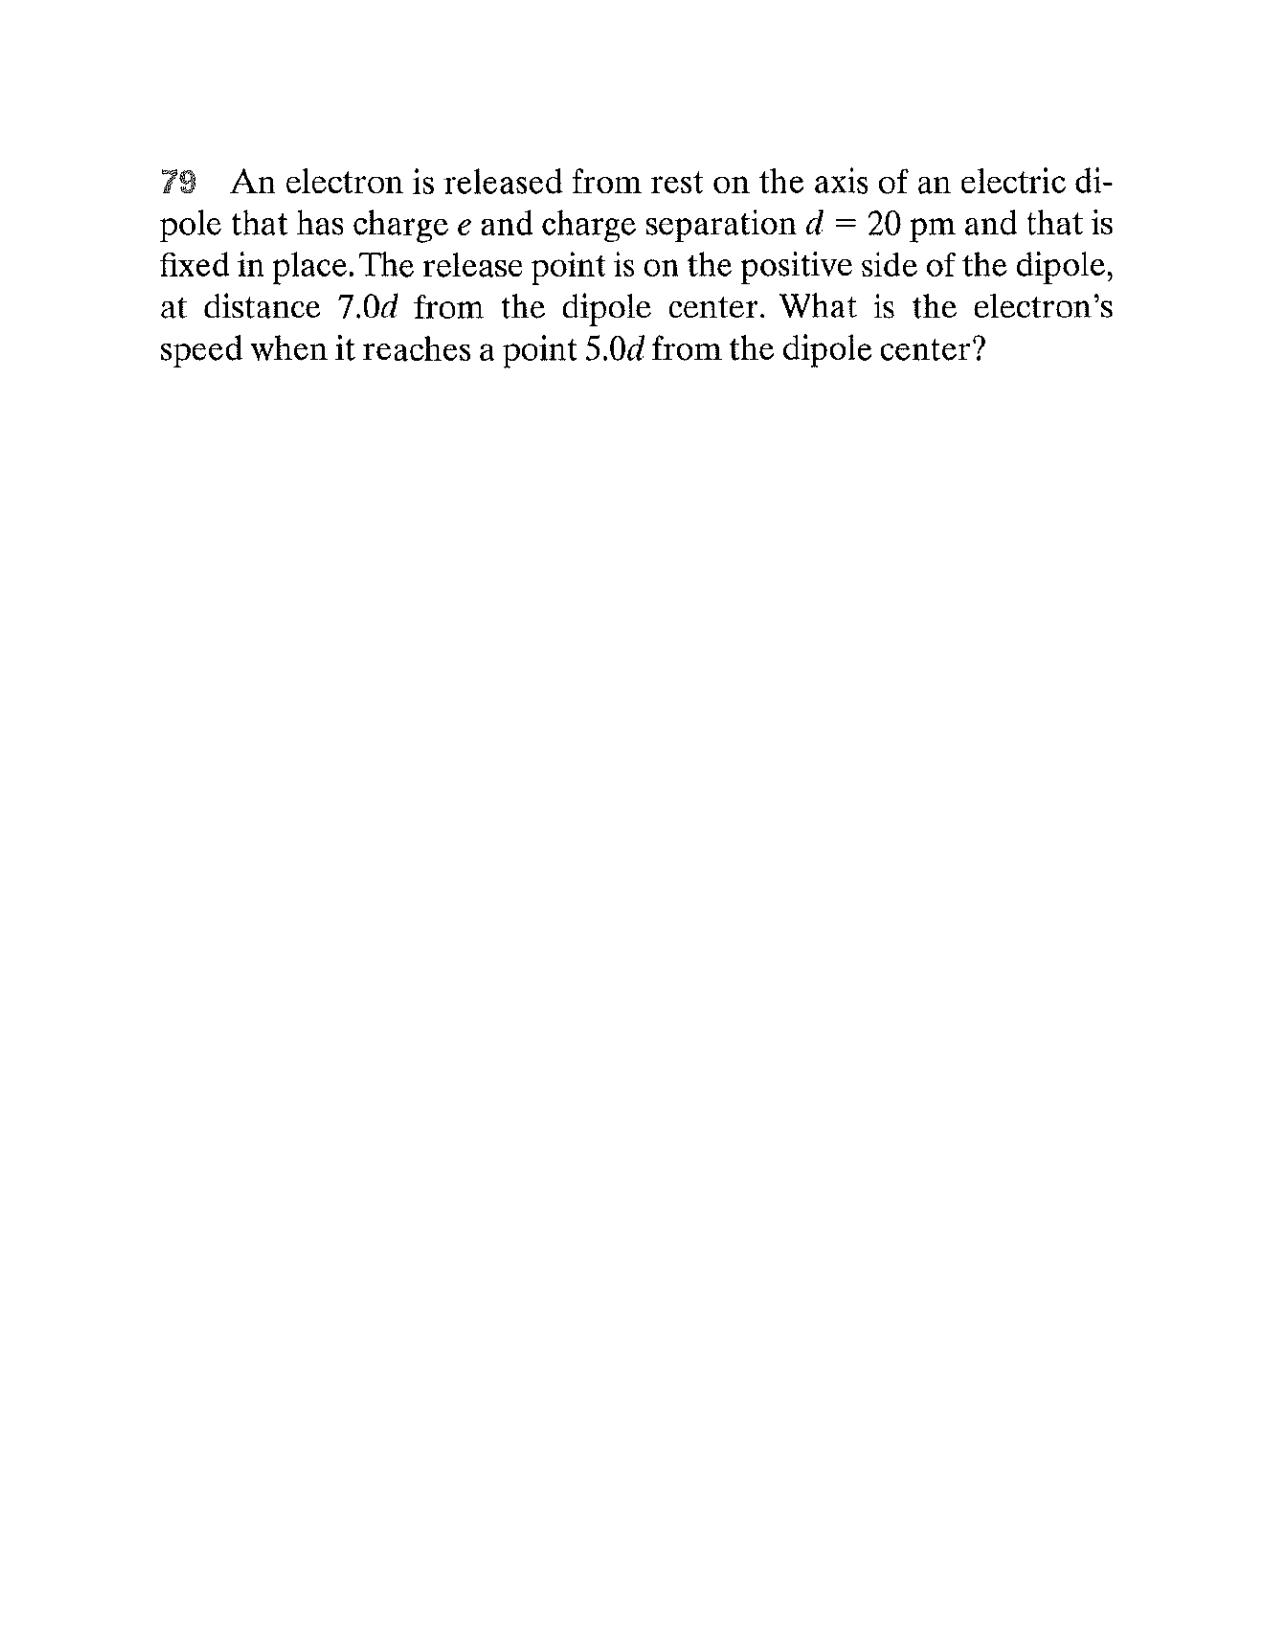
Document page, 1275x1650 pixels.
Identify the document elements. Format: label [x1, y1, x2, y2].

picture [150, 150, 1125, 377]
